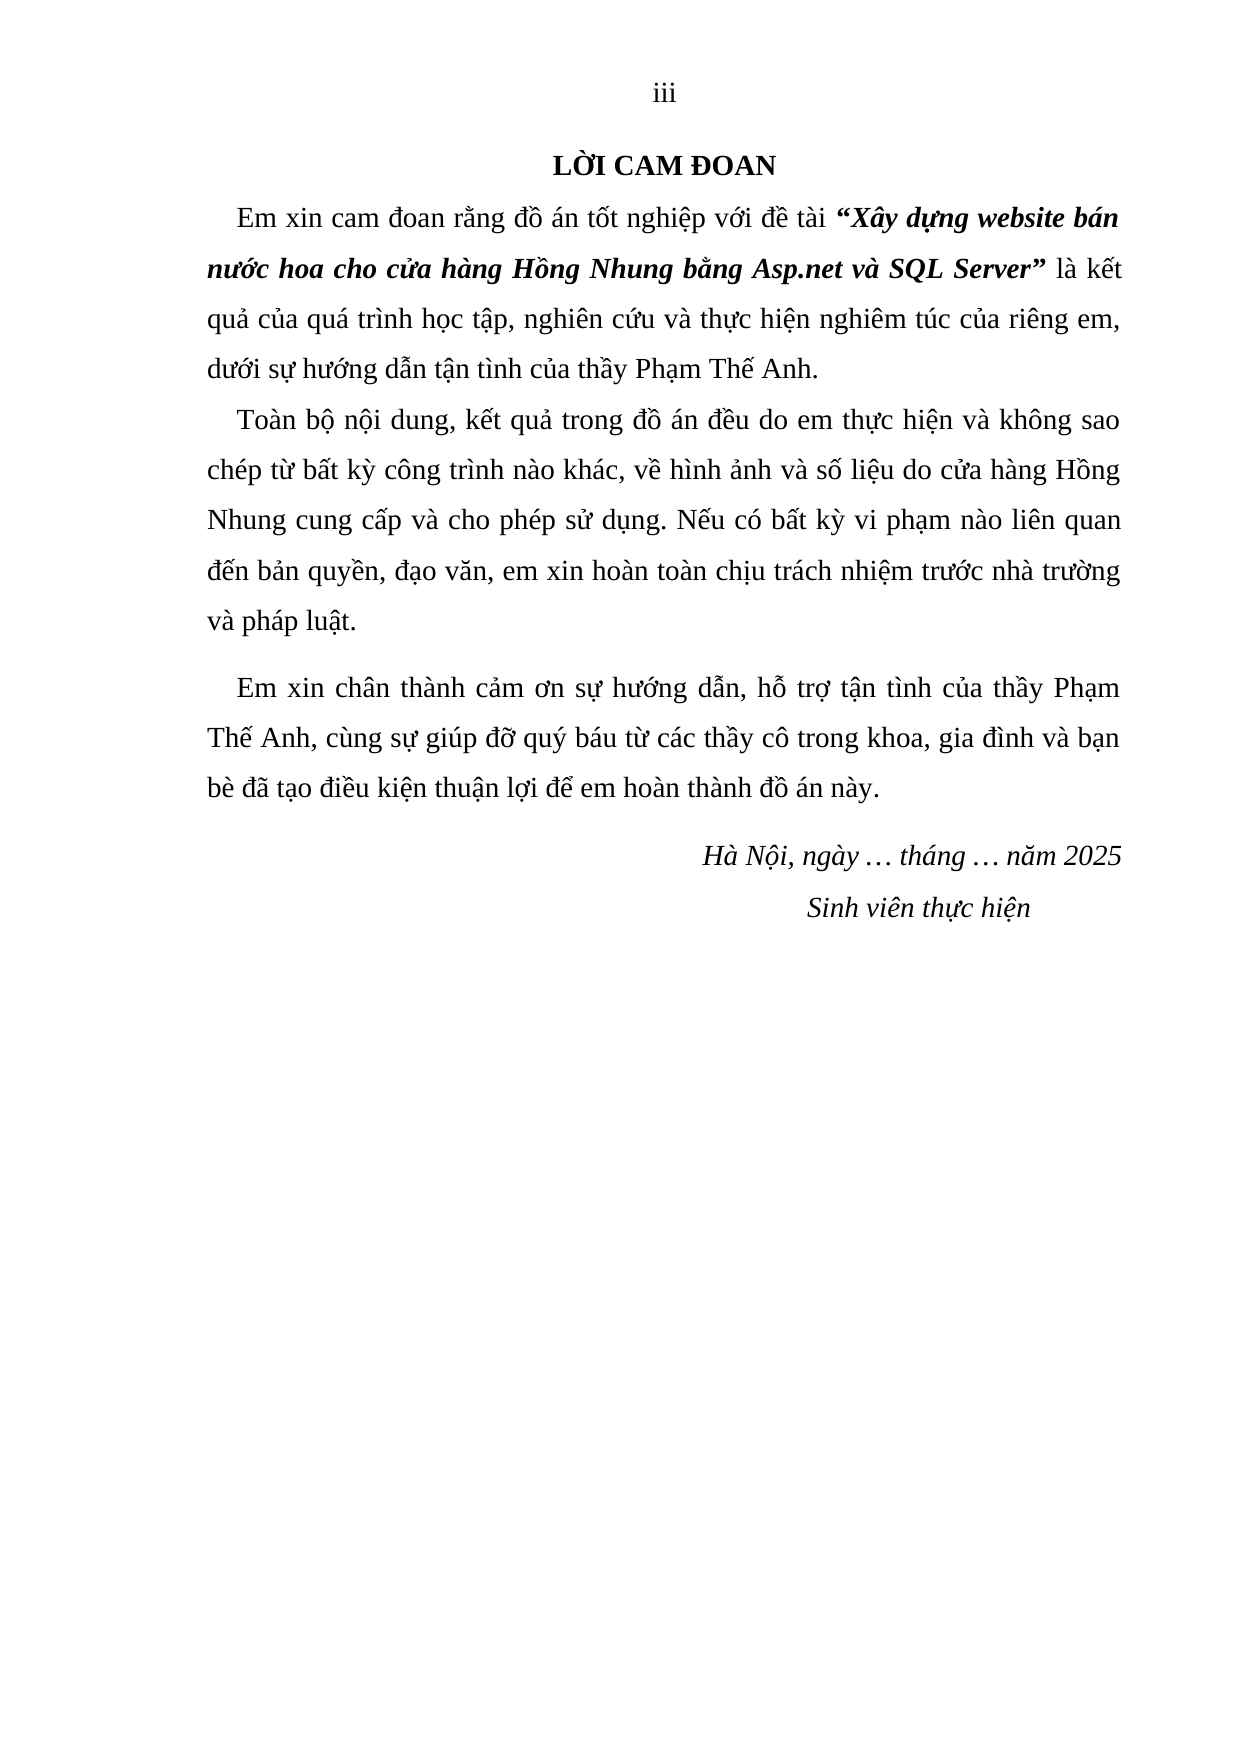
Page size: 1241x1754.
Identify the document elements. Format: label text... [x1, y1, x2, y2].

text Toàn bộ nội dung, kết quả trong đồ án đều do em thực hiện và không sao chép từ bất kỳ công trình nào khác, về hình ảnh và số liệu do cửa hàng Hồng Nhung cung cấp và cho phép sử dụng. Nếu có bất kỳ vi phạm nào liên quan đến bản quyền, đạo văn, em xin hoàn toàn chịu trách nhiệm trước nhà trường và pháp luật. [207, 402, 1122, 637]
text Em xin cam đoan rằng đồ án tốt nghiệp với đề tài “Xây dựng website bán nước hoa cho cửa hàng Hồng Nhung bằng Asp.net và SQL Server” là kết quả của quá trình học tập, nghiên cứu và thực hiện nghiêm túc của riêng em, dưới sự hướng dẫn tận tình của thầy Phạm Thế Anh. [207, 201, 1122, 385]
text LỜI CAM ĐOAN [207, 148, 1122, 181]
text Hà Nội, ngày … tháng … năm 2025 [207, 838, 1122, 871]
text Em xin chân thành cảm ơn sự hướng dẫn, hỗ trợ tận tình của thầy Phạm Thế Anh, cùng sự giúp đỡ quý báu từ các thầy cô trong khoa, gia đình và bạn bè đã tạo điều kiện thuận lợi để em hoàn thành đồ án này. [207, 670, 1122, 804]
text Sinh viên thực hiện [207, 890, 1033, 924]
